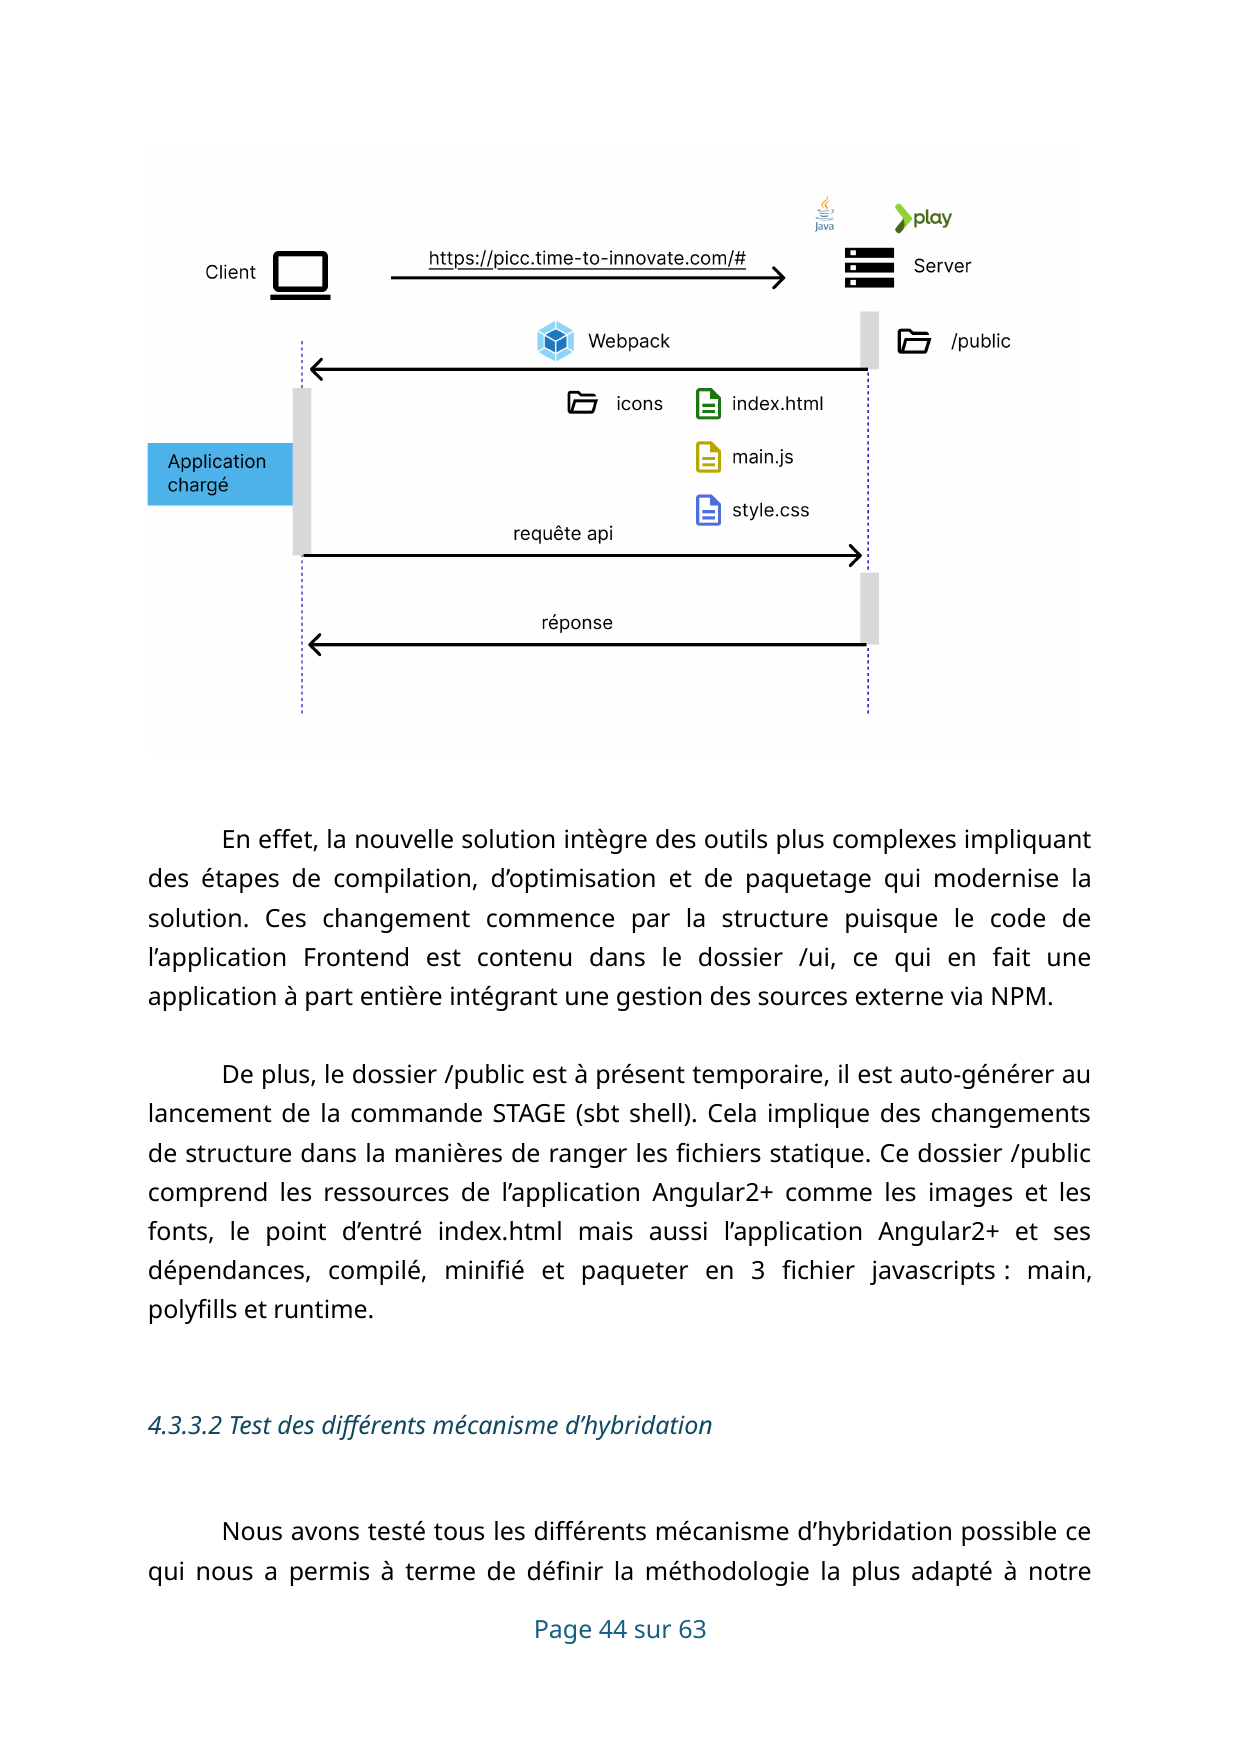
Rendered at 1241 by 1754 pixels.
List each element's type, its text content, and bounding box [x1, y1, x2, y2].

subtitle 4.3.3.2 Test des différents mécanisme d’hybridation [148, 1408, 1093, 1442]
picture [147, 147, 1079, 754]
text En effet, la nouvelle solution intègre des outils plus complexes impliquant des étapes de compilation, d’optimisation et de paquetage qui modernise la solution. Ces changement commence par la structure puisque le code de l’application Frontend est contenu dans le dossier /ui, ce qui en fait une application à part entière intégrant une gestion des sources externe via NPM. [148, 822, 1093, 1013]
text De plus, le dossier /public est à présent temporaire, il est auto-générer au lancement de la commande STAGE (sbt shell). Cela implique des changements de structure dans la manières de ranger les fichiers statique. Ce dossier /public comprend les ressources de l’application Angular2+ comme les images et les fonts, le point d’entré index.html mais aussi l’application Angular2+ et ses dépendances, compilé, minifié et paqueter en 3 fichier javascripts : main, polyfills et runtime. [148, 1057, 1093, 1326]
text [148, 1514, 1093, 1587]
